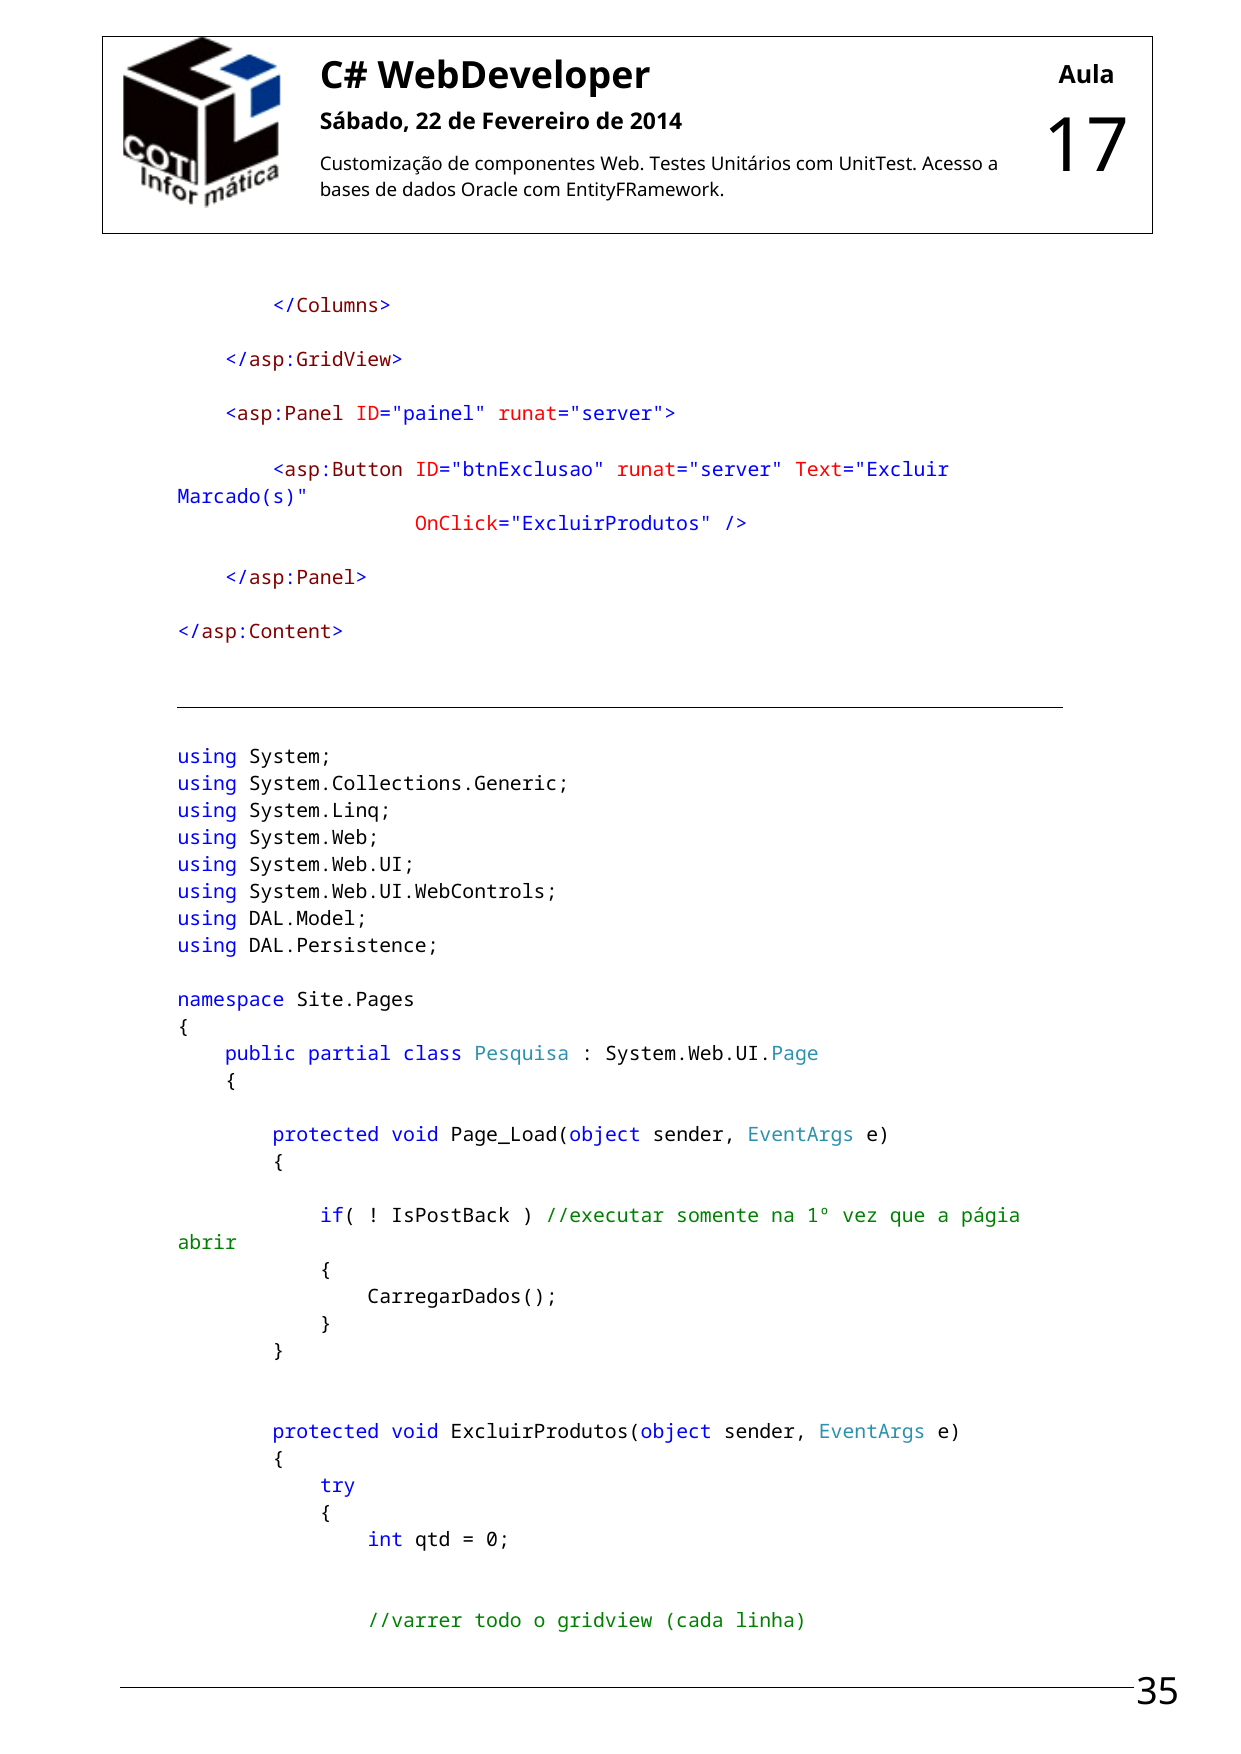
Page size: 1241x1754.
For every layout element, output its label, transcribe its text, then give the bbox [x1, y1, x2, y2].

text using System.Web.UI; [177, 851, 1063, 877]
text <asp:Panel ID="painel" runat="server"> [177, 399, 1063, 426]
text public partial class Pesquisa : System.Web.UI.Page [177, 1039, 1063, 1066]
text </asp:GridView> [177, 345, 1063, 372]
text </Columns> [177, 291, 1063, 318]
text using System; [177, 743, 1063, 769]
text using System.Linq; [177, 797, 1063, 823]
text { [177, 1498, 1063, 1525]
text protected void ExcluirProdutos(object sender, EventArgs e) [177, 1417, 1063, 1444]
text OnClick="ExcluirProdutos" /> [177, 509, 1063, 536]
text { [177, 1147, 1063, 1174]
text namespace Site.Pages [177, 985, 1063, 1012]
text using DAL.Model; [177, 904, 1063, 931]
text } [177, 1309, 1063, 1336]
text using System.Collections.Generic; [177, 769, 1063, 797]
text int qtd = 0; [177, 1525, 1063, 1552]
text <asp:Button ID="btnExclusao" runat="server" Text="Excluir Marcado(s)" [177, 455, 1063, 509]
text //varrer todo o gridview (cada linha) [177, 1606, 1063, 1633]
text CarregarDados(); [177, 1282, 1063, 1309]
text using DAL.Persistence; [177, 931, 1063, 958]
text try [177, 1471, 1063, 1498]
text using System.Web; [177, 823, 1063, 851]
text { [177, 1066, 1063, 1093]
text </asp:Content> [177, 617, 1063, 644]
text if( ! IsPostBack ) //executar somente na 1º vez que a págia abrir [177, 1201, 1063, 1255]
text </asp:Panel> [177, 563, 1063, 590]
text { [177, 1444, 1063, 1471]
text using System.Web.UI.WebControls; [177, 877, 1063, 904]
text { [177, 1012, 1063, 1039]
text { [177, 1255, 1063, 1282]
text } [177, 1336, 1063, 1363]
text protected void Page_Load(object sender, EventArgs e) [177, 1120, 1063, 1147]
